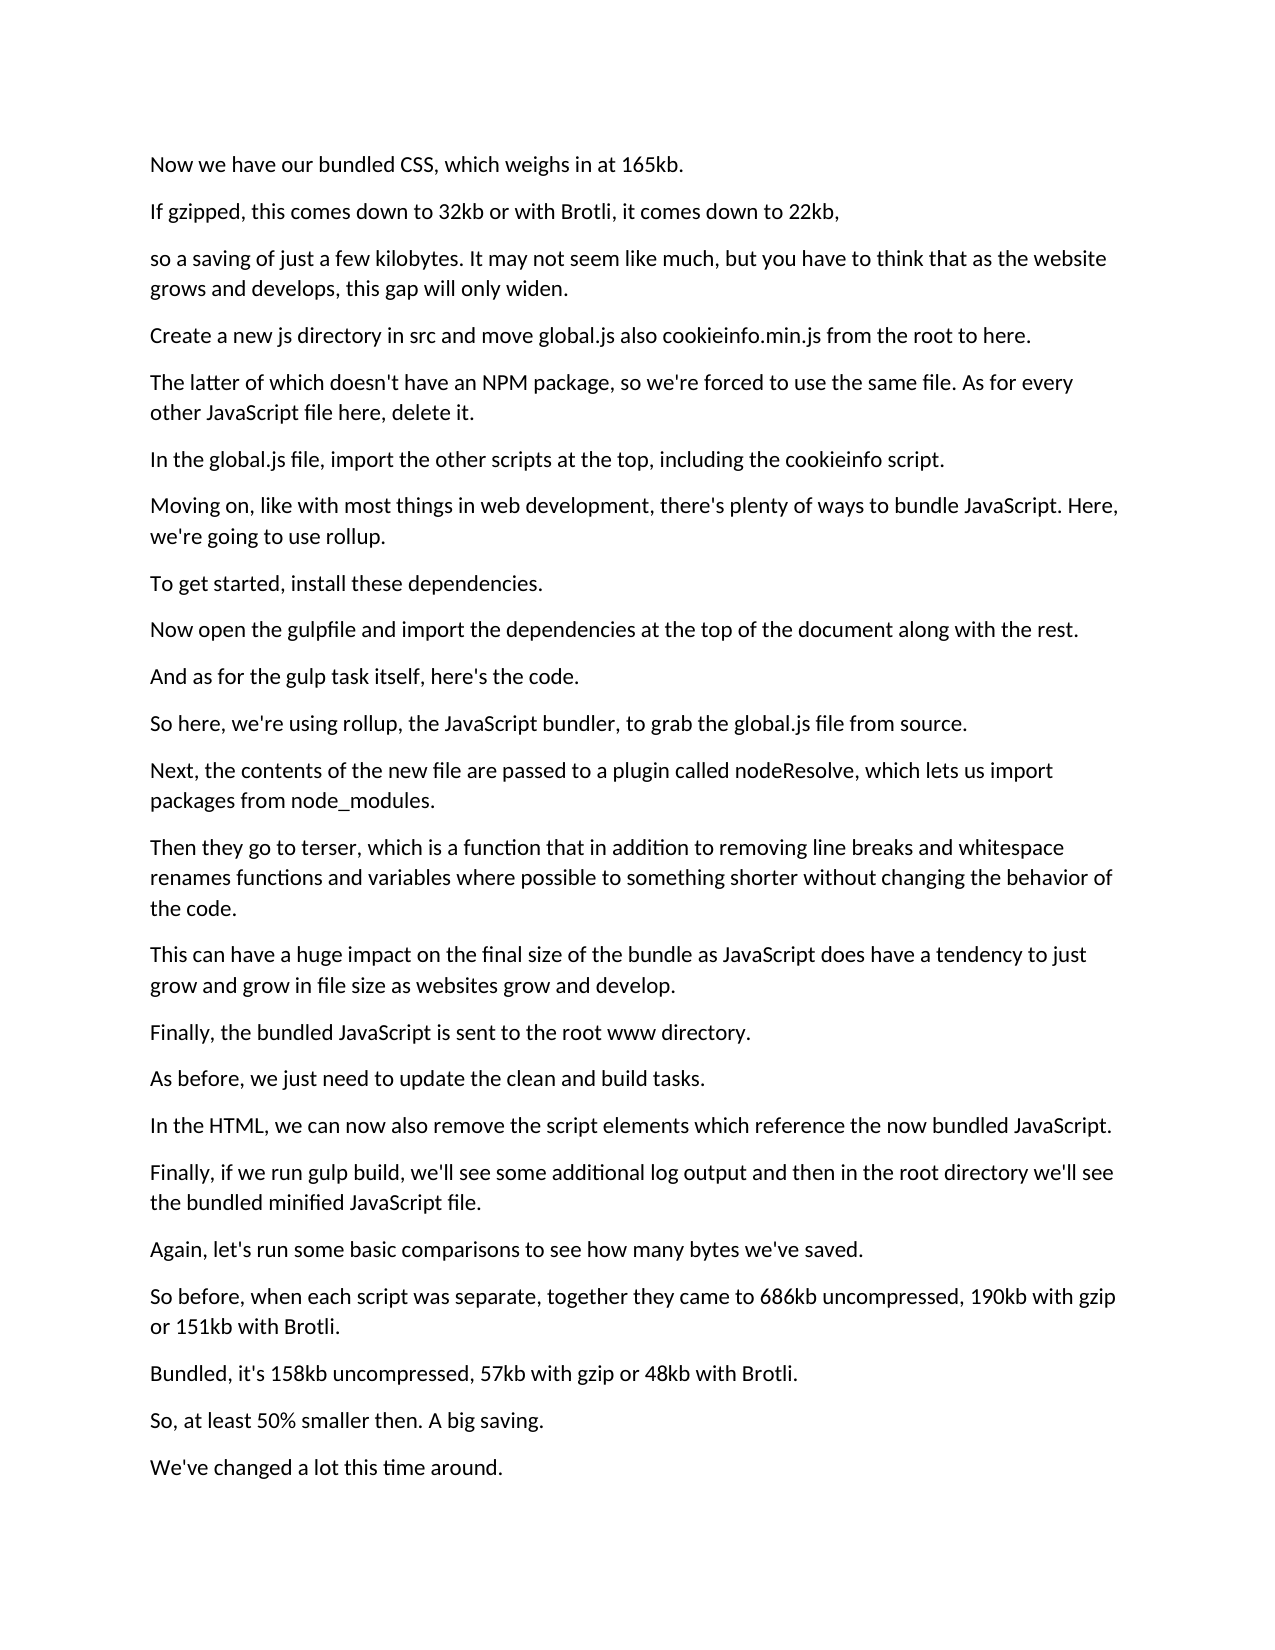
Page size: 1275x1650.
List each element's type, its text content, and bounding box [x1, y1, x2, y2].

text In the global.js file, import the other scripts at the top, including the cookieinfo script. [150, 445, 1125, 473]
text Create a new js directory in src and move global.js also cookieinfo.min.js from the root to here. [150, 321, 1125, 349]
text This can have a huge impact on the final size of the bundle as JavaScript does have a tendency to just grow and grow in file size as websites grow and develop. [150, 941, 1125, 999]
text In the HTML, we can now also remove the script elements which reference the now bundled JavaScript. [150, 1111, 1125, 1139]
text As before, we just need to update the clean and build tasks. [150, 1064, 1125, 1093]
text So, at least 50% smaller then. A big saving. [150, 1406, 1125, 1434]
text So here, we're using rollup, the JavaScript bundler, to grab the global.js file from source. [150, 709, 1125, 737]
text Now open the gulpfile and import the dependencies at the top of the document along with the rest. [150, 616, 1125, 644]
text Now we have our bundled CSS, which weighs in at 165kb. [150, 150, 1125, 178]
text If gzipped, this comes down to 32kb or with Brotli, it comes down to 22kb, [150, 197, 1125, 225]
text So before, when each script was separate, together they came to 686kb uncompressed, 190kb with gzip or 151kb with Brotli. [150, 1282, 1125, 1341]
text To get started, install these dependencies. [150, 569, 1125, 597]
text Again, let's run some basic comparisons to see how many bytes we've saved. [150, 1235, 1125, 1263]
text Finally, the bundled JavaScript is sent to the root www directory. [150, 1018, 1125, 1046]
text so a saving of just a few kilobytes. It may not seem like much, but you have to think that as the website grows and develops, this gap will only widen. [150, 244, 1125, 302]
text Finally, if we run gulp build, we'll see some additional log output and then in the root directory we'll see the bundled minified JavaScript file. [150, 1158, 1125, 1217]
text Next, the contents of the new file are passed to a plugin called nodeResolve, which lets us import packages from node_modules. [150, 756, 1125, 814]
text And as for the gulp task itself, here's the code. [150, 662, 1125, 691]
text Then they go to terser, which is a function that in addition to removing line breaks and whitespace renames functions and variables where possible to something shorter without changing the behavior of the code. [150, 833, 1125, 922]
text Bundled, it's 158kb uncompressed, 57kb with gzip or 48kb with Brotli. [150, 1359, 1125, 1387]
text The latter of which doesn't have an NPM package, so we're forced to use the same file. As for every other JavaScript file here, delete it. [150, 368, 1125, 426]
text Moving on, like with most things in web development, there's plenty of ways to bundle JavaScript. Here, we're going to use rollup. [150, 492, 1125, 550]
text We've changed a lot this time around. [150, 1453, 1125, 1481]
